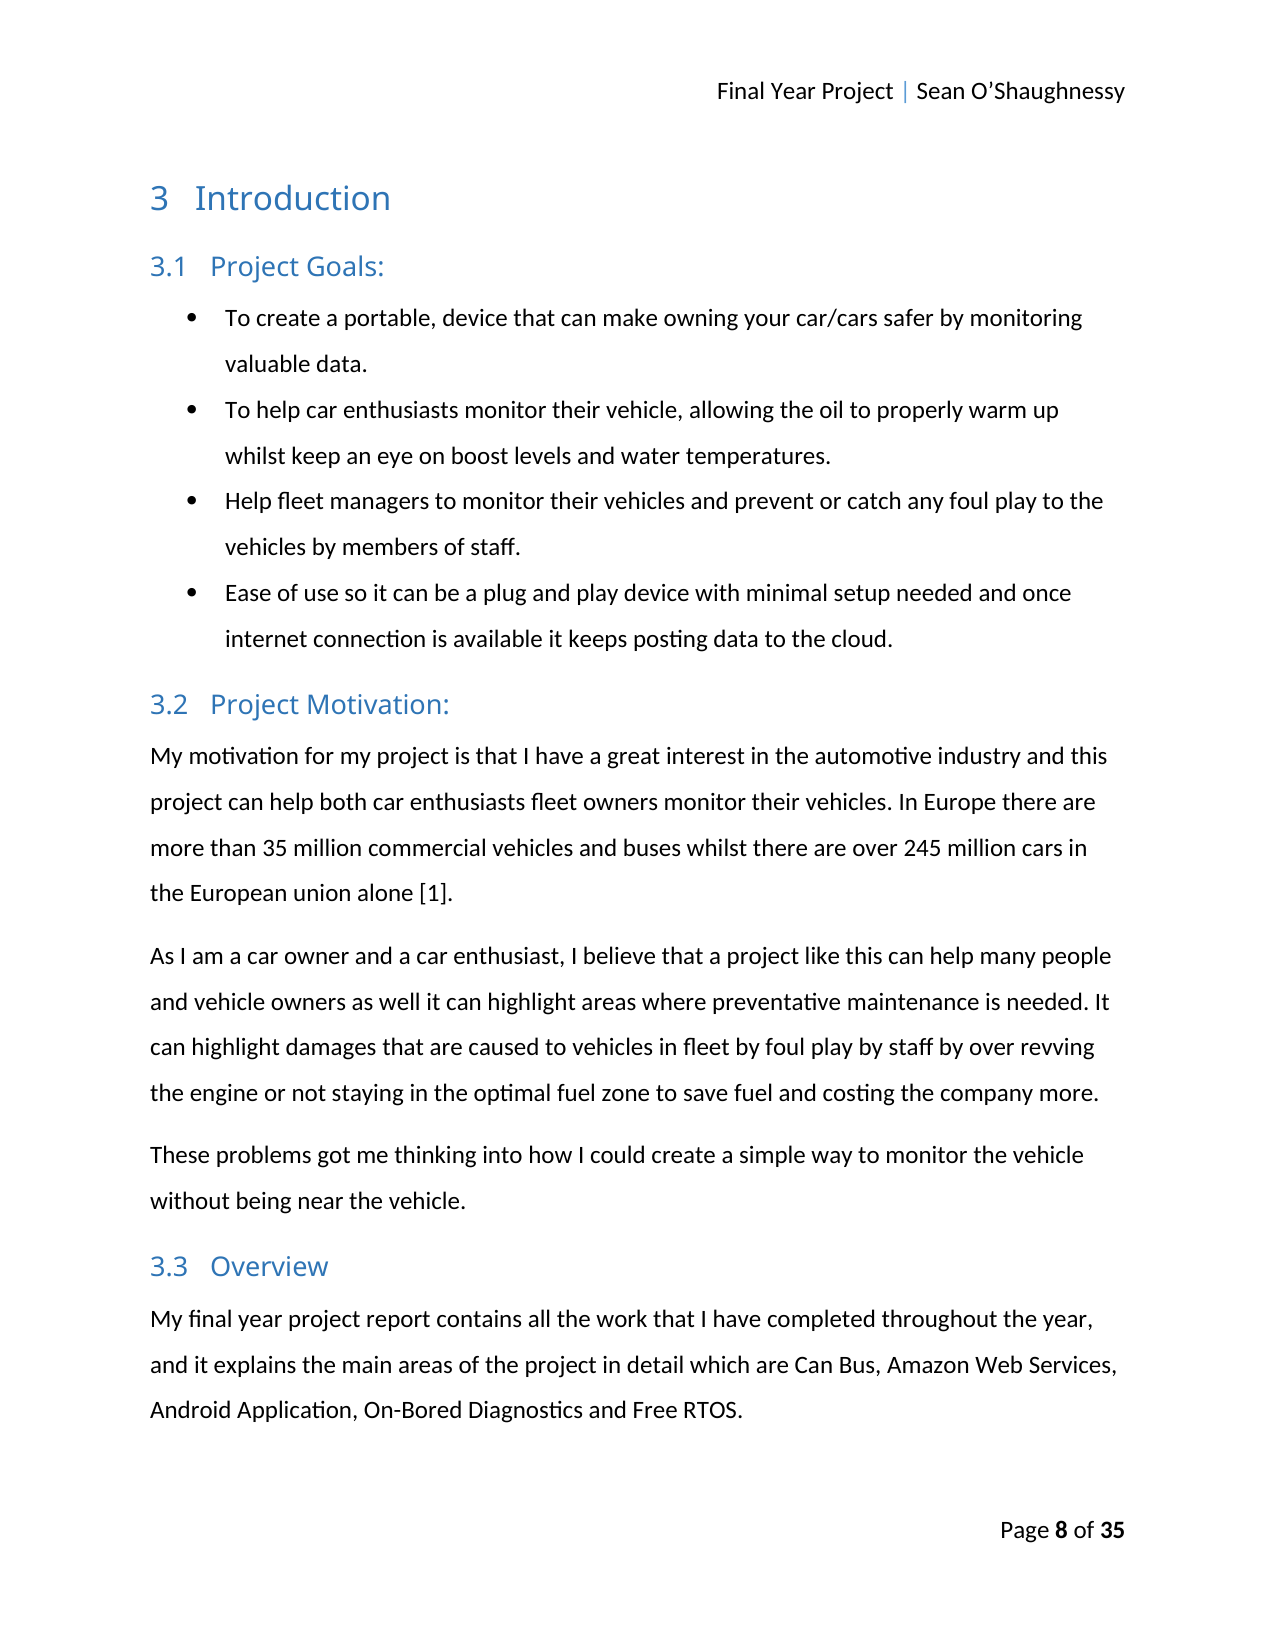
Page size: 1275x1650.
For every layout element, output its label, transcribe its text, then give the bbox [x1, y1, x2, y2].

text As I am a car owner and a car enthusiast, I believe that a project like this can help many people and vehicle owners as well it can highlight areas where preventative maintenance is needed. It can highlight damages that are caused to vehicles in fleet by foul play by staff by over revving the engine or not staying in the optimal fuel zone to save fuel and costing the company more. [150, 940, 1125, 1108]
list To help car enthusiasts monitor their vehicle, allowing the oil to properly warm up whilst keep an eye on boost levels and water temperatures. [187, 394, 1125, 470]
text My motivation for my project is that I have a great interest in the automotive industry and this project can help both car enthusiasts fleet owners monitor their vehicles. In Europe there are more than 35 million commercial vehicles and buses whilst there are over 245 million cars in the European union alone [1]. [150, 740, 1125, 908]
subtitle Project Goals: [150, 247, 1125, 284]
text My final year project report contains all the work that I have completed throughout the year, and it explains the main areas of the project in detail which are Can Bus, Amazon Web Services, Android Application, On-Bored Diagnostics and Free RTOS. [150, 1303, 1125, 1425]
text These problems got me thinking into how I could create a simple way to monitor the vehicle without being near the vehicle. [150, 1139, 1125, 1216]
list Help fleet managers to monitor their vehicles and prevent or catch any foul play to the vehicles by members of staff. [187, 486, 1125, 562]
subtitle Project Motivation: [150, 685, 1125, 722]
subtitle Overview [150, 1248, 1125, 1284]
list To create a portable, device that can make owning your car/cars safer by monitoring valuable data. [187, 303, 1125, 379]
list Ease of use so it can be a plug and play device with minimal setup needed and once internet connection is available it keeps posting data to the cloud. [187, 577, 1125, 653]
subtitle Introduction [150, 175, 1125, 220]
